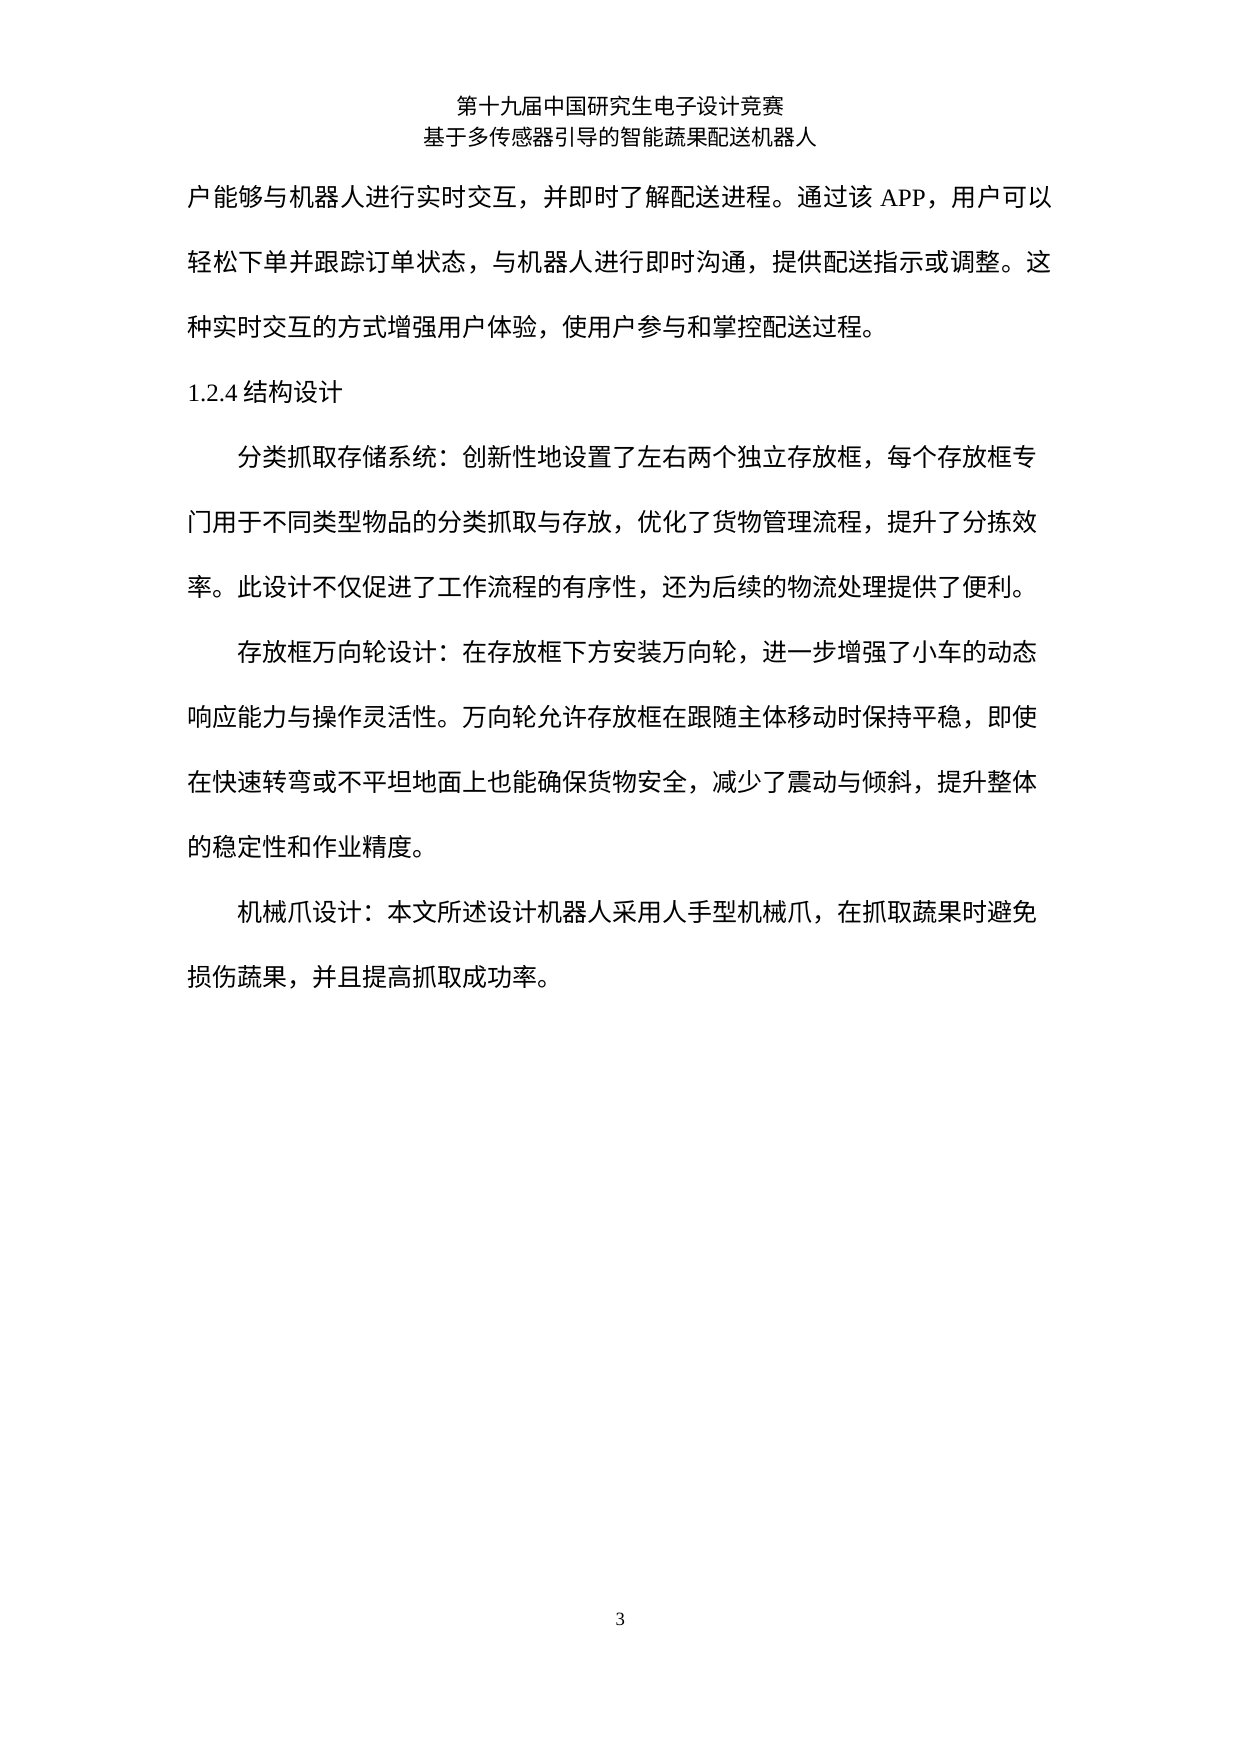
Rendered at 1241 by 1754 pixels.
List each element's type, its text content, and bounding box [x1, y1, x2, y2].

text 机械爪设计：本文所述设计机器人采用人手型机械爪，在抓取蔬果时避免损伤蔬果，并且提高抓取成功率。 [187, 878, 1053, 1008]
text 存放框万向轮设计：在存放框下方安装万向轮，进一步增强了小车的动态响应能力与操作灵活性。万向轮允许存放框在跟随主体移动时保持平稳，即使在快速转弯或不平坦地面上也能确保货物安全，减少了震动与倾斜，提升整体的稳定性和作业精度。 [187, 618, 1053, 878]
text 1.2.4 结构设计 [187, 358, 1053, 423]
text 分类抓取存储系统：创新性地设置了左右两个独立存放框，每个存放框专门用于不同类型物品的分类抓取与存放，优化了货物管理流程，提升了分拣效率。此设计不仅促进了工作流程的有序性，还为后续的物流处理提供了便利。 [187, 423, 1053, 618]
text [187, 163, 1053, 358]
